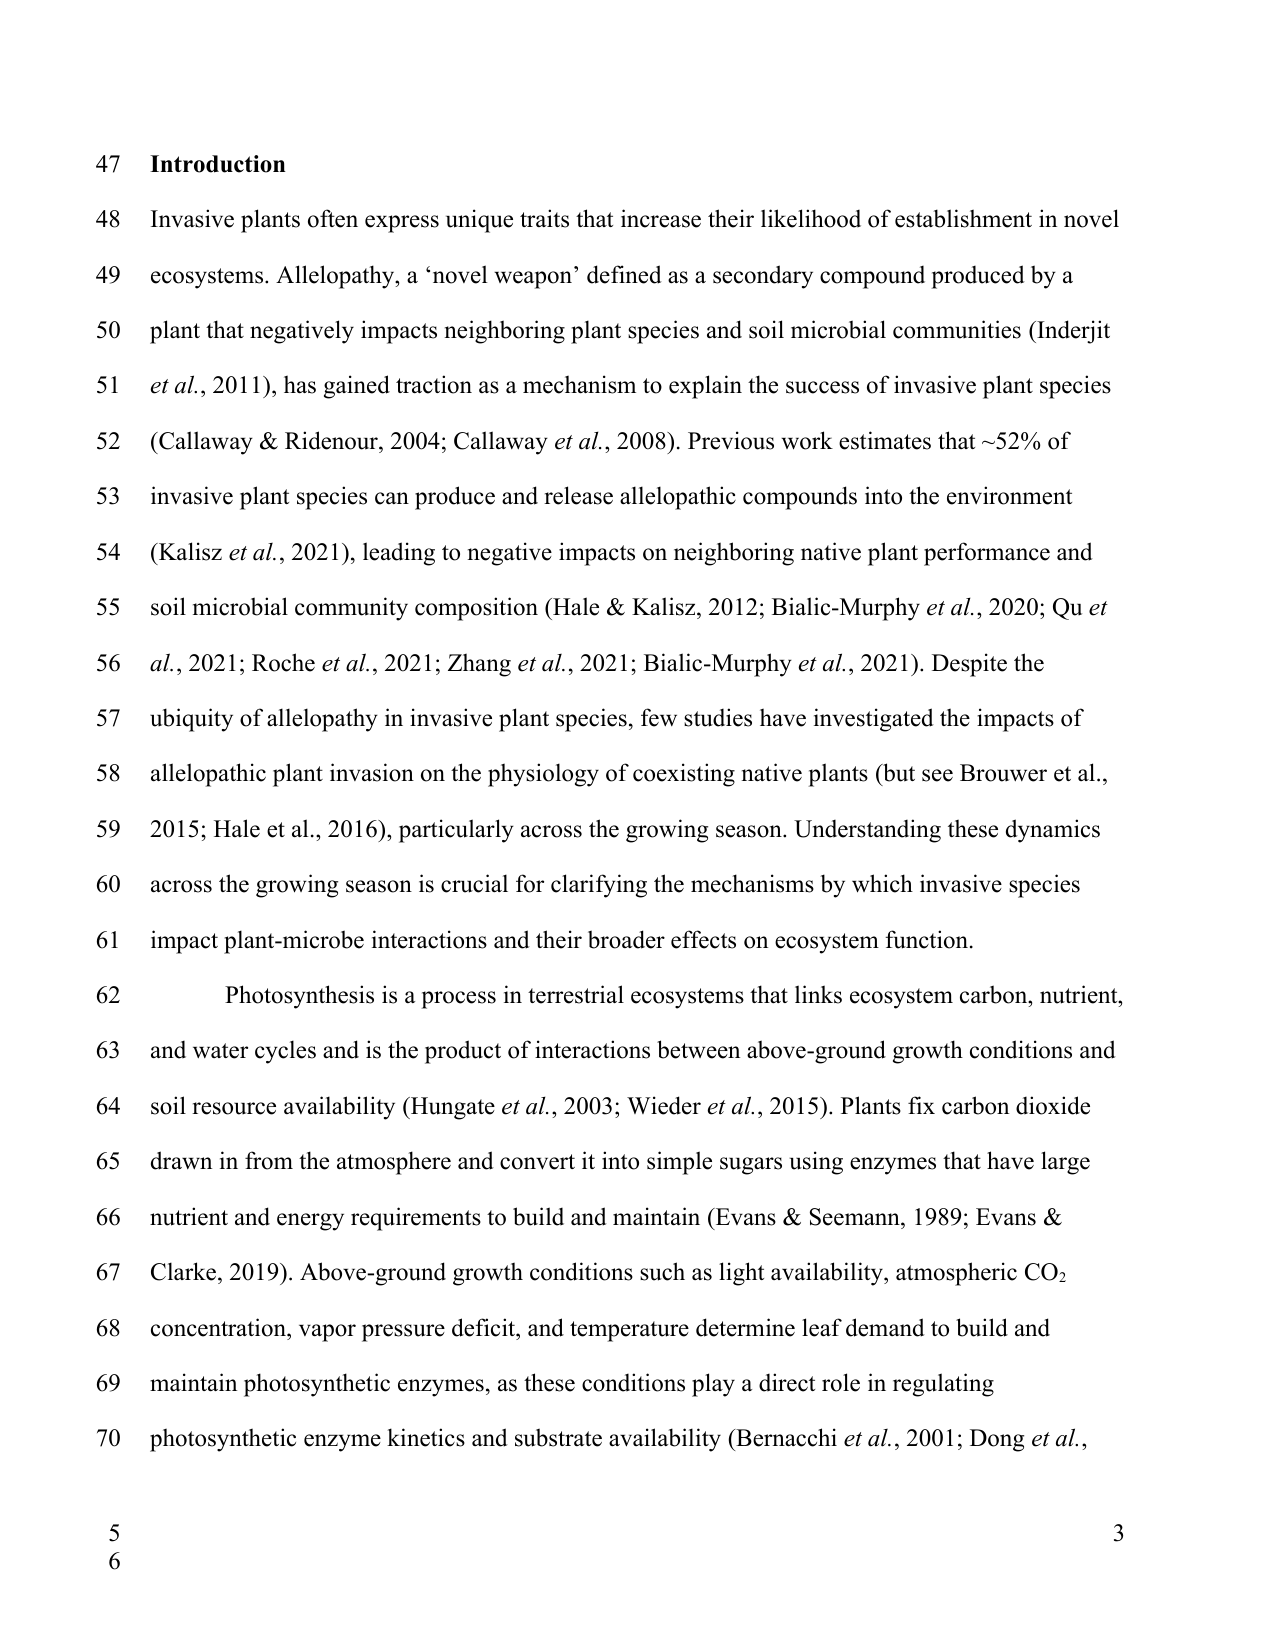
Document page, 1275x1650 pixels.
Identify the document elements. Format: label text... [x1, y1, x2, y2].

text Introduction [150, 150, 1125, 178]
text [150, 981, 1125, 1452]
text Invasive plants often express unique traits that increase their likelihood of establishment in novel ecosystems. Allelopathy, a ‘novel weapon’ defined as a secondary compound produced by a plant that negatively impacts neighboring plant species and soil microbial communities , has gained traction as a mechanism to explain the success of invasive plant species . Previous work estimates that ~52% of invasive plant species can produce and release allelopathic compounds into the environment , leading to negative impacts on neighboring native plant performance and soil microbial community composition . Despite the ubiquity of allelopathy in invasive plant species, few studies have investigated the impacts of allelopathic plant invasion on the physiology of coexisting native plants , particularly across the growing season. Understanding these dynamics across the growing season is crucial for clarifying the mechanisms by which invasive species impact plant-microbe interactions and their broader effects on ecosystem function. [150, 205, 1125, 953]
